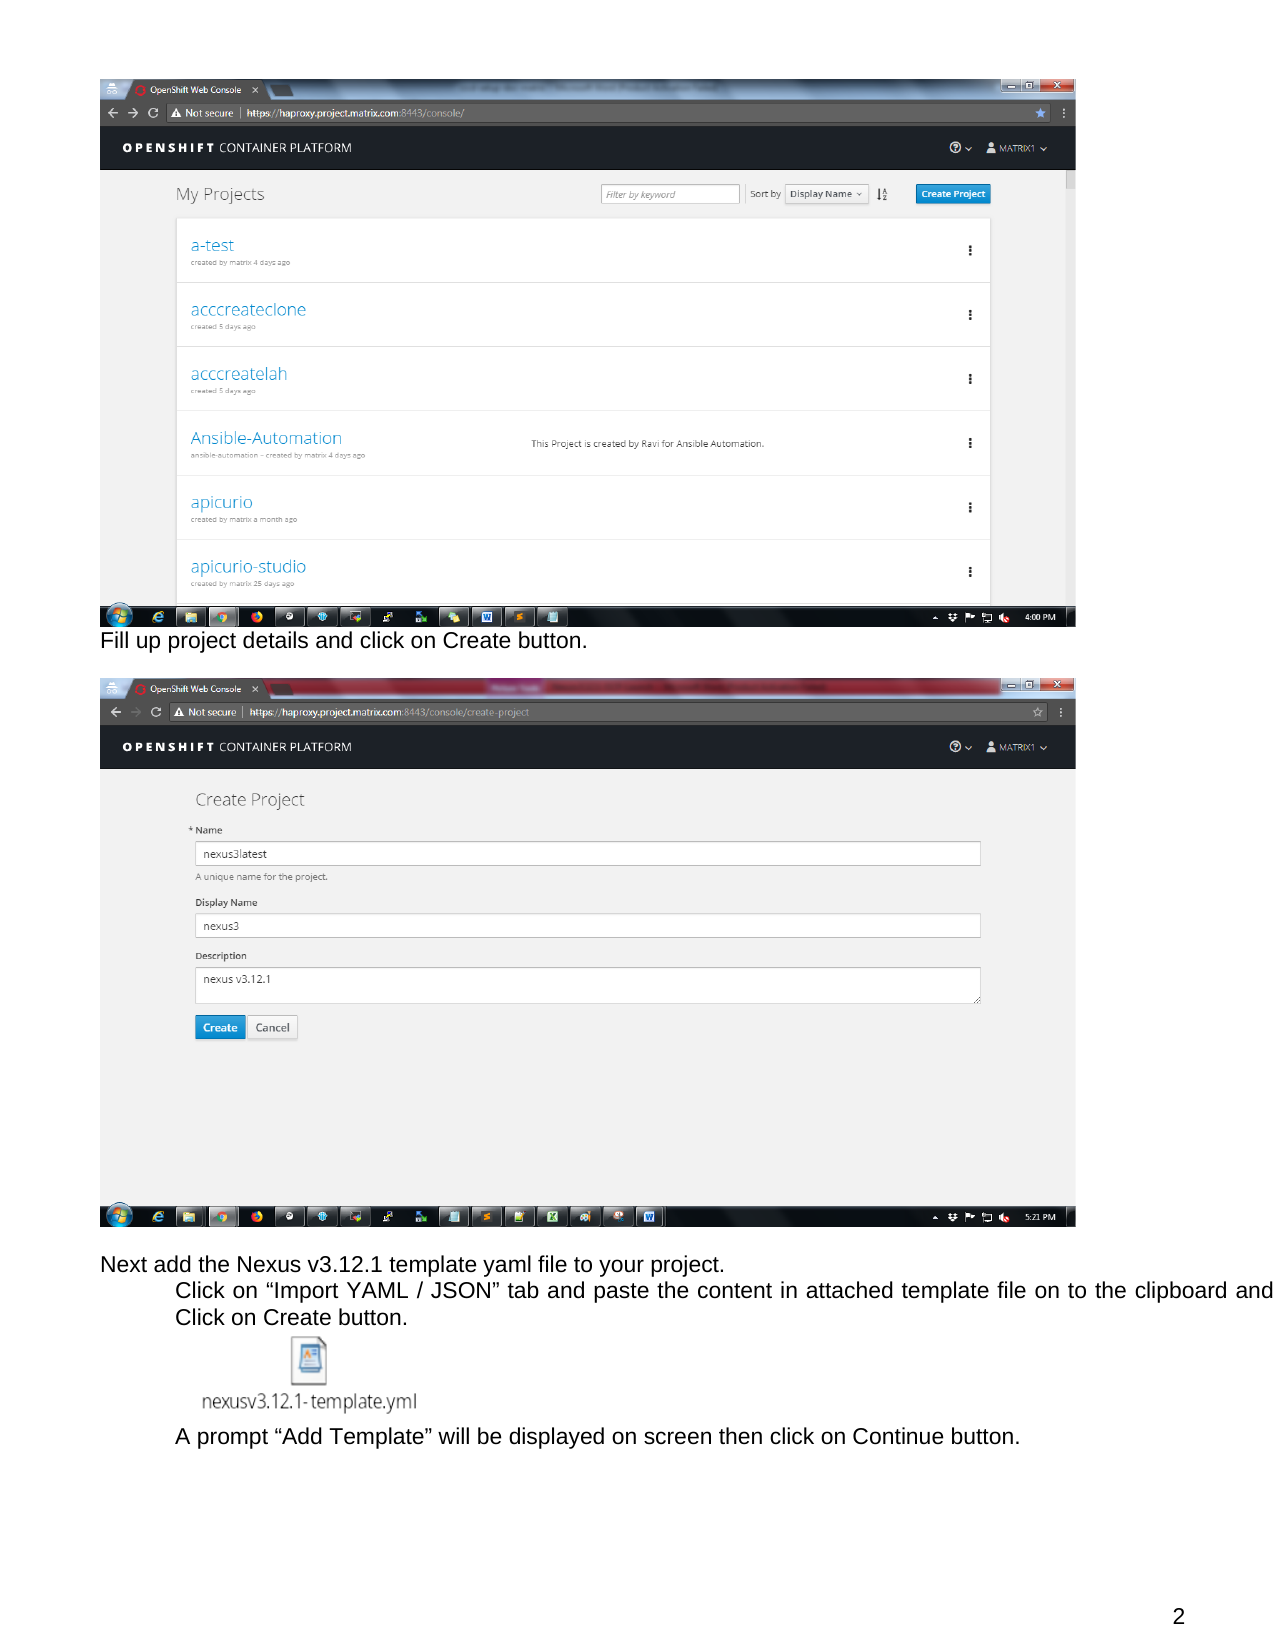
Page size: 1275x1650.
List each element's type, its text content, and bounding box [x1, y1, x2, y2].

text Click on “Import YAML / JSON” tab and paste the content in attached template file on to the clipboard and Click on Create button. [175, 1277, 1275, 1330]
text A prompt “Add Template” will be displayed on screen then click on Continue button. [175, 1423, 1275, 1449]
picture [100, 678, 1076, 1227]
picture [100, 79, 1076, 627]
text Fill up project details and click on Create button. [100, 627, 1275, 653]
text Next add the Nexus v3.12.1 template yaml file to your project. [100, 1251, 1275, 1277]
